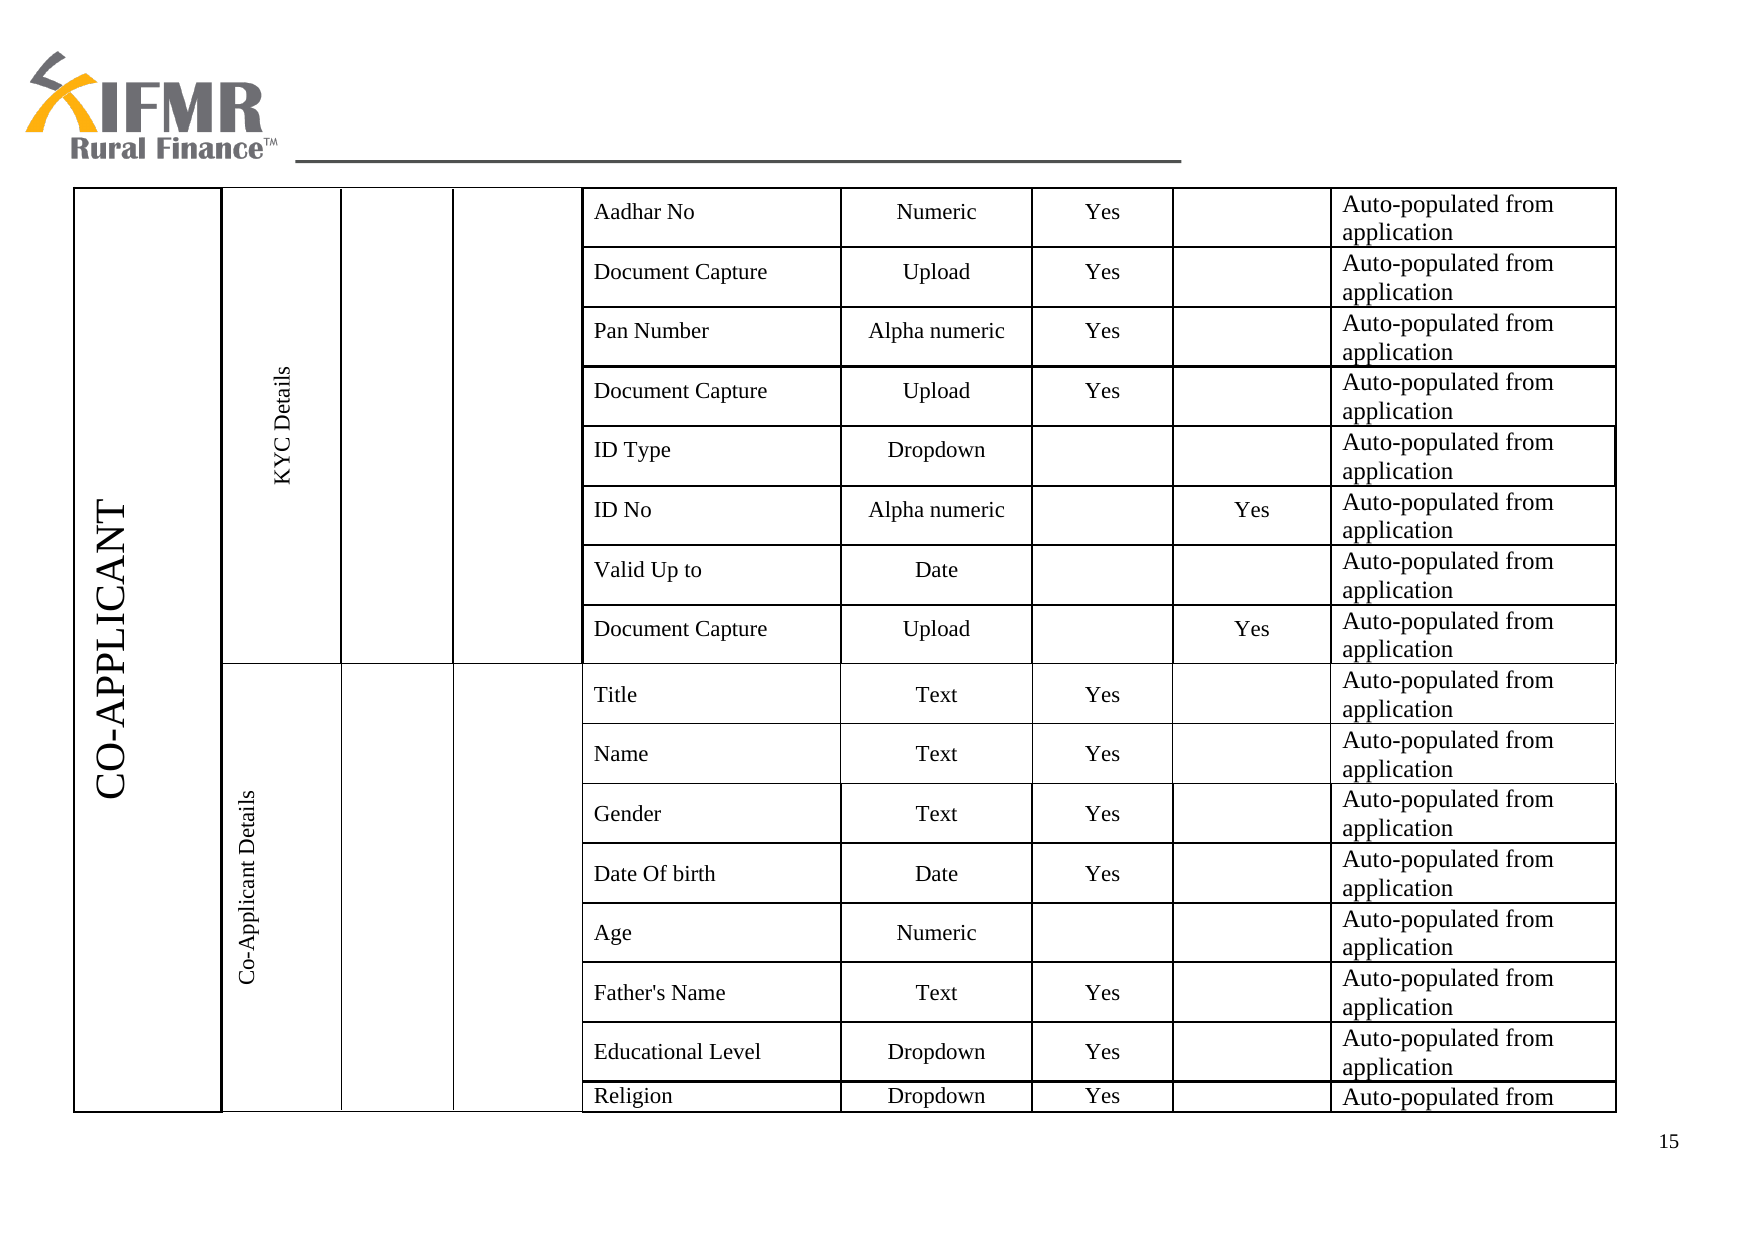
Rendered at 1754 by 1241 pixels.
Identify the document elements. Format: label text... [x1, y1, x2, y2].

table_cell Yes [1033, 368, 1172, 425]
table_cell [1174, 1023, 1330, 1080]
table_cell Dropdown [842, 1083, 1031, 1111]
table_cell CO-APPLICANT [75, 189, 220, 1111]
table_cell Upload [842, 368, 1031, 425]
table_cell Auto-populated from application [1332, 1023, 1615, 1080]
table_cell [1174, 546, 1330, 604]
table_cell [1174, 308, 1330, 365]
table_cell Text [842, 963, 1031, 1021]
table_cell [1033, 546, 1172, 604]
table_cell Yes [1033, 308, 1172, 365]
table_cell Title [583, 664, 840, 723]
table_cell Yes [1033, 724, 1172, 782]
table_cell [1174, 963, 1330, 1021]
table_cell [1174, 248, 1330, 306]
table_cell Pan Number [584, 308, 840, 365]
table_cell [1174, 189, 1330, 246]
table_cell [1033, 427, 1172, 484]
table_cell [1033, 606, 1172, 663]
table_cell Auto-populated from application [1332, 904, 1615, 961]
table_cell Yes [1033, 664, 1172, 723]
table_cell Alpha numeric [842, 487, 1031, 544]
table_cell Co-Applicant Details [223, 664, 341, 1111]
table_cell Yes [1033, 844, 1172, 902]
table_cell Yes [1033, 1023, 1172, 1080]
table_cell Document Capture [584, 248, 840, 306]
table_cell Father's Name [583, 963, 840, 1021]
table_cell Auto-populated from application [1332, 606, 1615, 663]
table_cell Alpha numeric [842, 308, 1031, 365]
table_cell Text [841, 664, 1032, 723]
table_cell [1174, 784, 1330, 842]
table_cell Auto-populated from application [1332, 963, 1615, 1021]
table_cell Yes [1033, 248, 1172, 306]
table_cell Auto-populated from application [1332, 189, 1615, 246]
table_cell Dropdown [842, 1023, 1031, 1080]
table_cell Age [583, 904, 840, 961]
table_cell Aadhar No [584, 189, 840, 246]
table_cell Name [583, 724, 840, 782]
table_cell Upload [842, 248, 1031, 306]
table_cell Auto-populated from application [1332, 1083, 1615, 1111]
table_cell Date [842, 844, 1031, 902]
table_cell Dropdown [842, 427, 1031, 484]
table_cell Auto-populated from application [1332, 308, 1615, 365]
table_cell [1174, 844, 1330, 902]
table_cell Educational Level [583, 1023, 840, 1080]
table_cell Yes [1174, 487, 1330, 544]
table_cell Text [842, 784, 1031, 842]
table_cell [1033, 487, 1172, 544]
table_cell [1173, 724, 1330, 782]
table_cell [454, 188, 581, 663]
table_cell Religion [583, 1083, 840, 1111]
table_cell Yes [1033, 963, 1172, 1021]
table_cell Yes [1033, 1083, 1172, 1111]
table_cell Auto-populated from application [1331, 723, 1615, 782]
table_cell [342, 188, 453, 663]
table_cell Auto-populated from application [1332, 783, 1615, 842]
table_cell [1174, 427, 1330, 484]
table_cell Valid Up to [584, 546, 840, 604]
table_cell Numeric [842, 189, 1031, 246]
table_cell Text [841, 724, 1032, 782]
table_cell Auto-populated from application [1331, 663, 1615, 723]
table_cell ID Type [584, 427, 840, 484]
table_cell [1033, 904, 1172, 961]
table_cell Auto-populated from application [1332, 844, 1615, 902]
table_cell Yes [1174, 606, 1330, 663]
table_cell [453, 664, 582, 1111]
table_cell Auto-populated from application [1332, 487, 1615, 544]
table_cell Document Capture [584, 368, 840, 425]
table_cell Auto-populated from application [1332, 546, 1615, 604]
table_cell Yes [1033, 189, 1172, 246]
table_cell [1174, 904, 1330, 961]
table_cell [1173, 664, 1330, 723]
table_cell Auto-populated from application [1332, 248, 1615, 306]
table_cell Auto-populated from application [1332, 427, 1614, 484]
table_cell Numeric [842, 904, 1031, 961]
table_cell [1174, 1083, 1330, 1111]
table_cell ID No [584, 487, 840, 544]
table_cell Gender [583, 784, 840, 842]
table_cell Document Capture [584, 606, 840, 663]
table_cell [341, 664, 453, 1111]
table_cell Date Of birth [583, 844, 840, 902]
table_cell KYC Details [223, 188, 341, 663]
table_cell Upload [842, 606, 1031, 663]
table_cell Date [842, 546, 1031, 604]
table_cell Yes [1033, 784, 1172, 842]
table_cell [1174, 368, 1330, 425]
picture [18, 45, 284, 166]
table_cell Auto-populated from application [1332, 368, 1615, 425]
